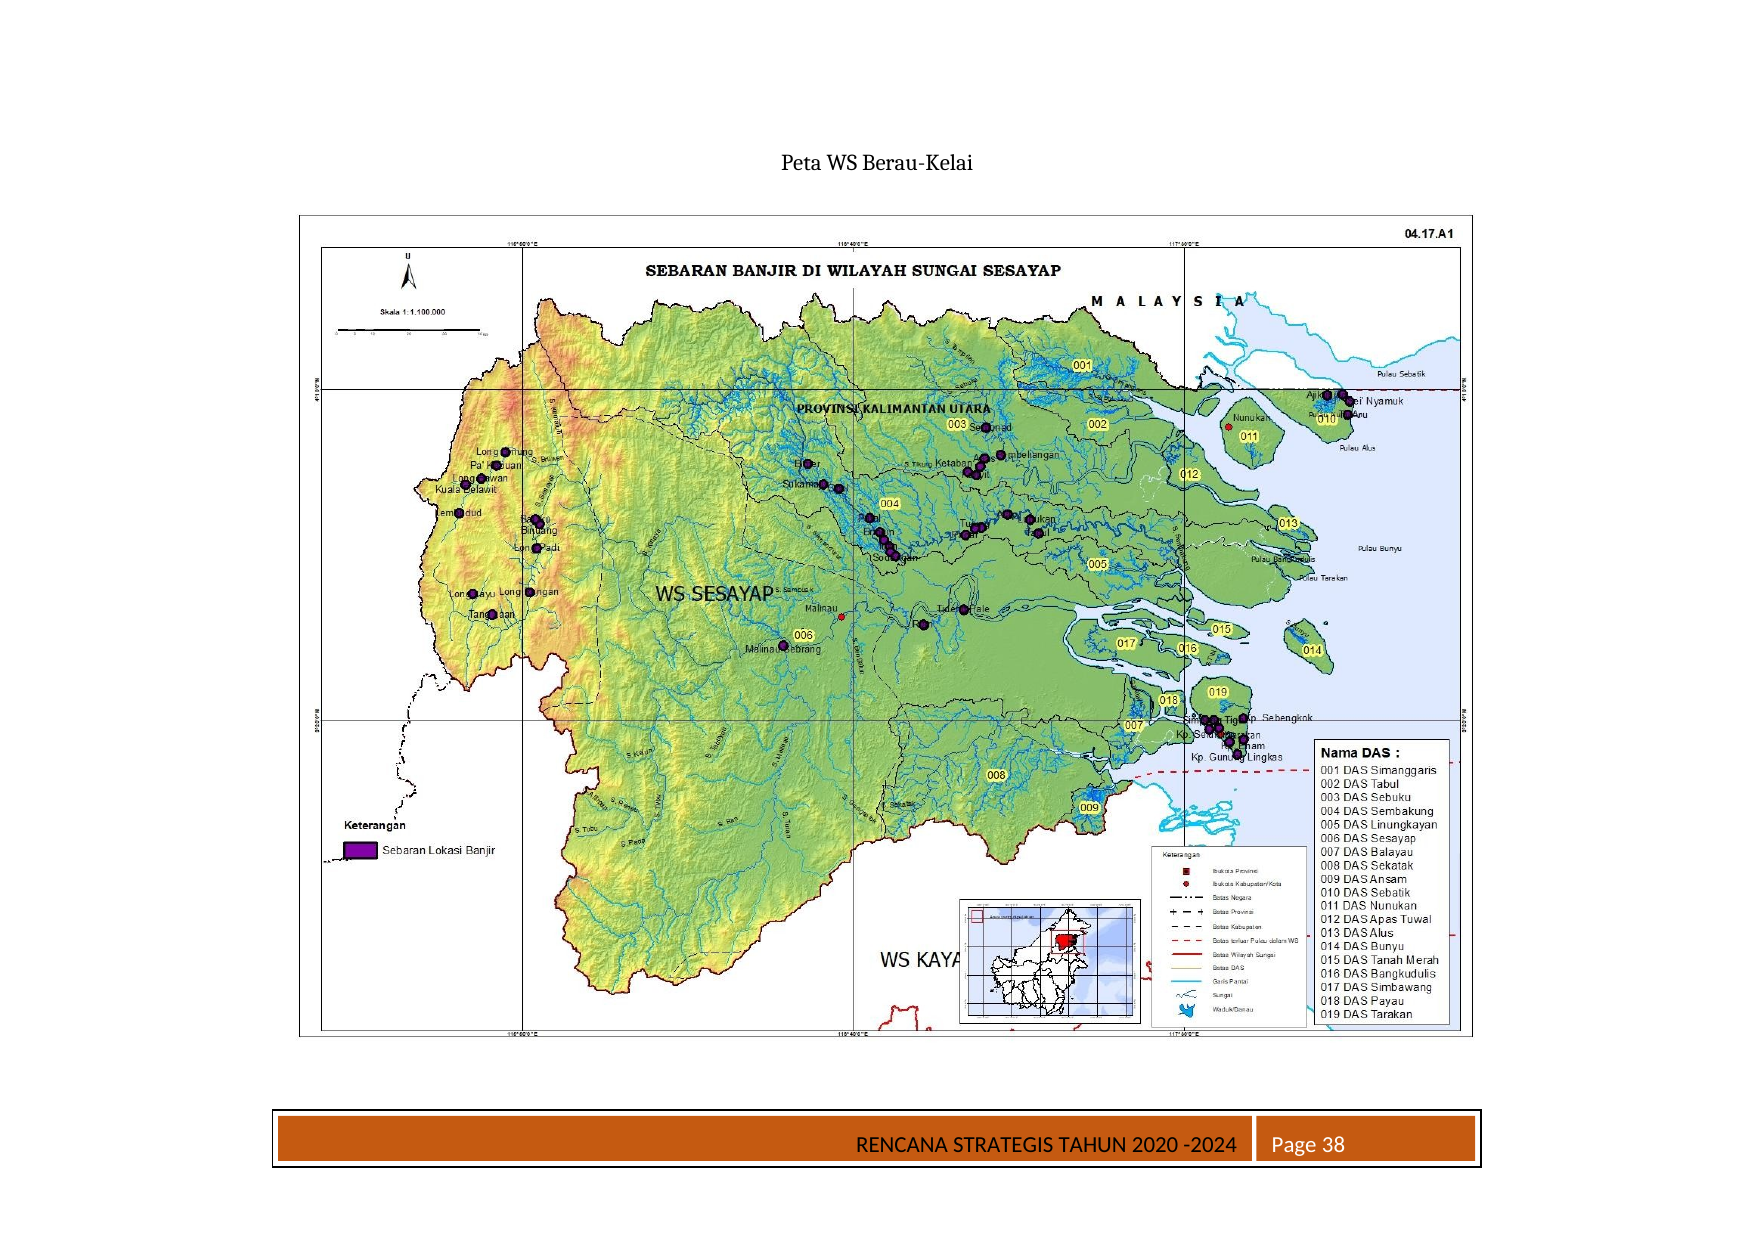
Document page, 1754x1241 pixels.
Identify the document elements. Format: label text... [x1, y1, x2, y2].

picture [277, 206, 1477, 1055]
text Peta WS Berau-Kelai [150, 150, 1604, 176]
